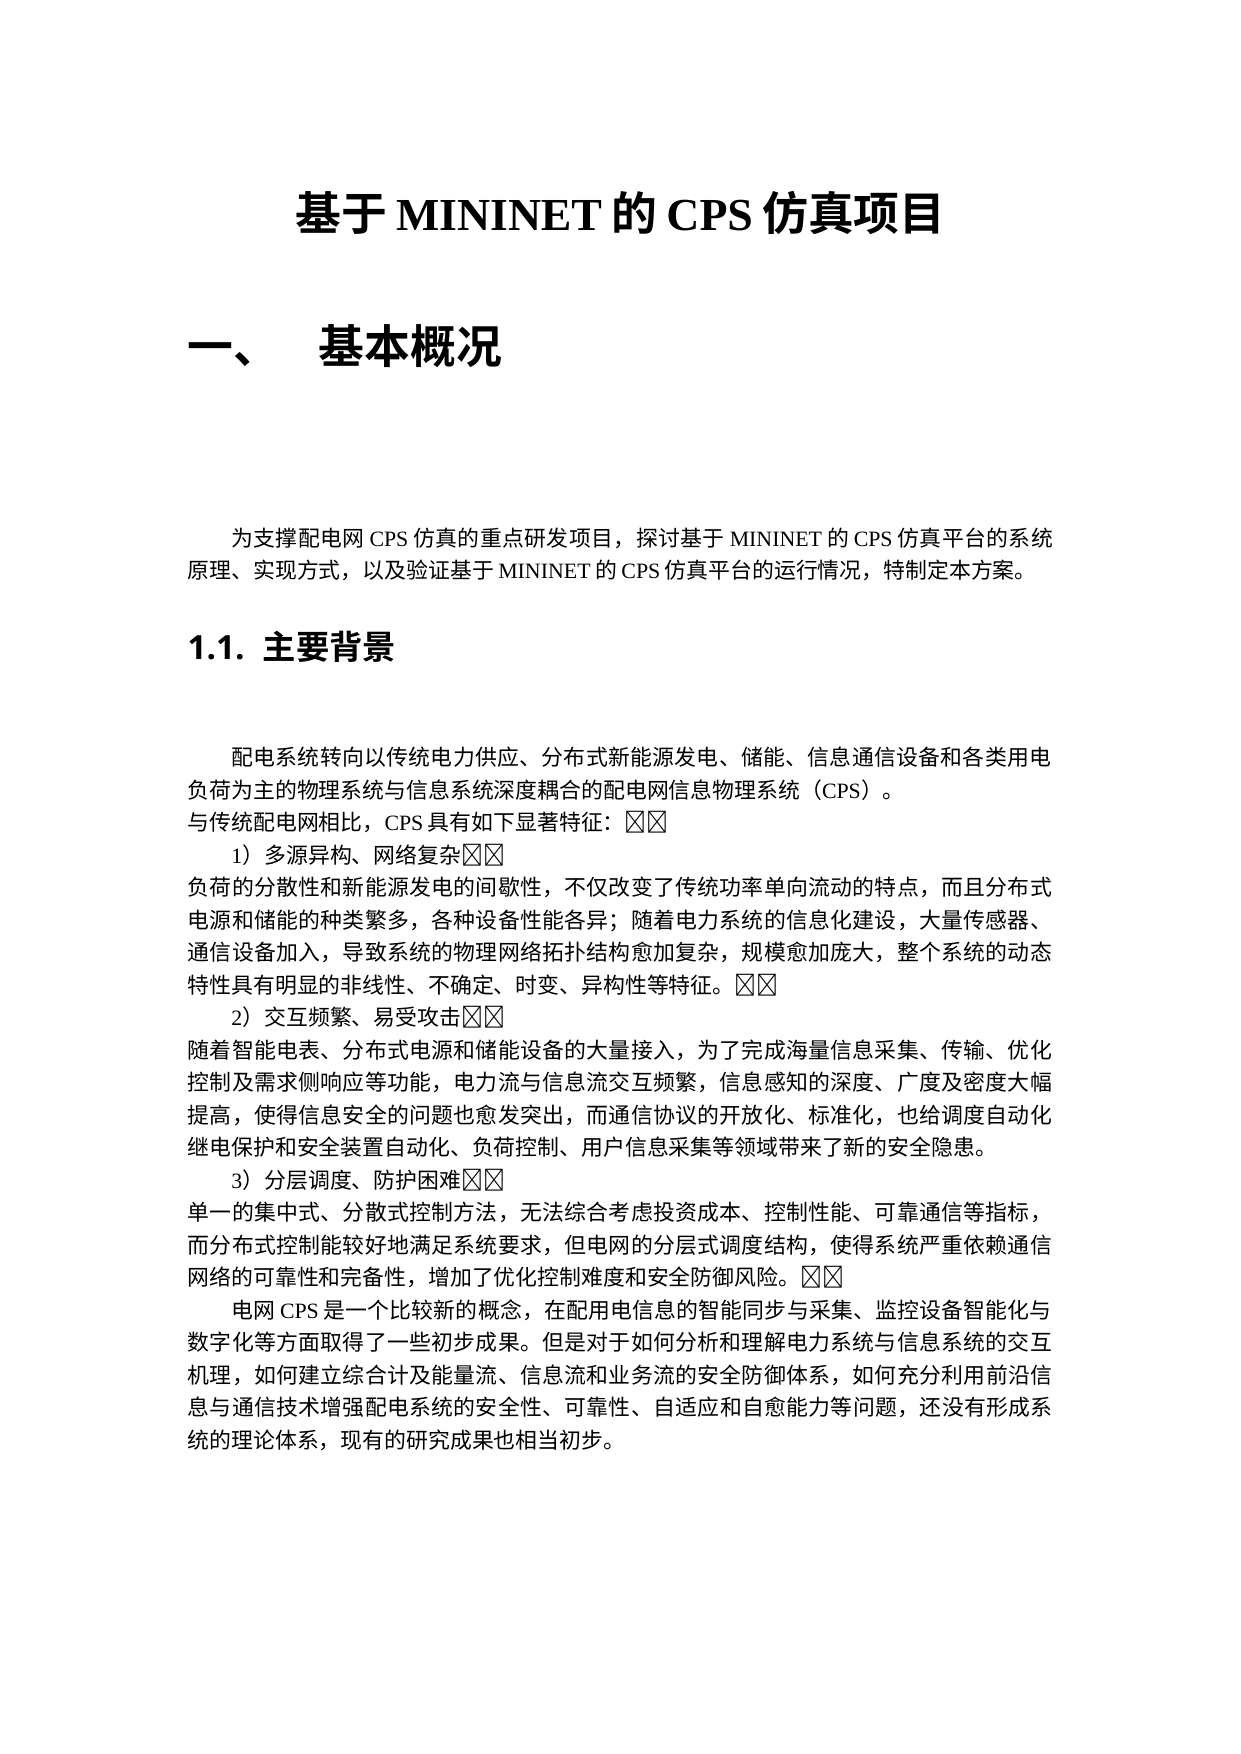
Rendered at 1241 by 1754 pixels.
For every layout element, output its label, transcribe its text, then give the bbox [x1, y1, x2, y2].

text 单一的集中式、分散式控制方法，无法综合考虑投资成本、控制性能、可靠通信等指标，而分布式控制能较好地满足系统要求，但电网的分层式调度结构，使得系统严重依赖通信网络的可靠性和完备性，增加了优化控制难度和安全防御风险。 [187, 1195, 1053, 1292]
subtitle 主要背景 [187, 612, 1053, 677]
text 基于MININET的CPS仿真项目 [187, 162, 1053, 259]
text 电网CPS是一个比较新的概念，在配用电信息的智能同步与采集、监控设备智能化与数字化等方面取得了一些初步成果。但是对于如何分析和理解电力系统与信息系统的交互机理，如何建立综合计及能量流、信息流和业务流的安全防御体系，如何充分利用前沿信息与通信技术增强配电系统的安全性、可靠性、自适应和自愈能力等问题，还没有形成系统的理论体系，现有的研究成果也相当初步。 [187, 1292, 1053, 1455]
text 配电系统转向以传统电力供应、分布式新能源发电、储能、信息通信设备和各类用电负荷为主的物理系统与信息系统深度耦合的配电网信息物理系统（CPS）。 [187, 740, 1053, 805]
text 为支撑配电网CPS仿真的重点研发项目，探讨基于MININET的CPS仿真平台的系统原理、实现方式，以及验证基于MININET的CPS仿真平台的运行情况，特制定本方案。 [187, 520, 1053, 585]
text 随着智能电表、分布式电源和储能设备的大量接入，为了完成海量信息采集、传输、优化控制及需求侧响应等功能，电力流与信息流交互频繁，信息感知的深度、广度及密度大幅提高，使得信息安全的问题也愈发突出，而通信协议的开放化、标准化，也给调度自动化、继电保护和安全装置自动化、负荷控制、用户信息采集等领域带来了新的安全隐患。 [187, 1032, 1053, 1162]
subtitle 基本概况 [187, 295, 1053, 392]
text 负荷的分散性和新能源发电的间歇性，不仅改变了传统功率单向流动的特点，而且分布式电源和储能的种类繁多，各种设备性能各异；随着电力系统的信息化建设，大量传感器、通信设备加入，导致系统的物理网络拓扑结构愈加复杂，规模愈加庞大，整个系统的动态特性具有明显的非线性、不确定、时变、异构性等特征。 [187, 870, 1053, 1000]
text 1）多源异构、网络复杂 [187, 837, 1053, 870]
text 与传统配电网相比，CPS具有如下显著特征： [187, 805, 1053, 837]
text 3）分层调度、防护困难 [187, 1162, 1053, 1195]
text 2）交互频繁、易受攻击 [187, 1000, 1053, 1032]
